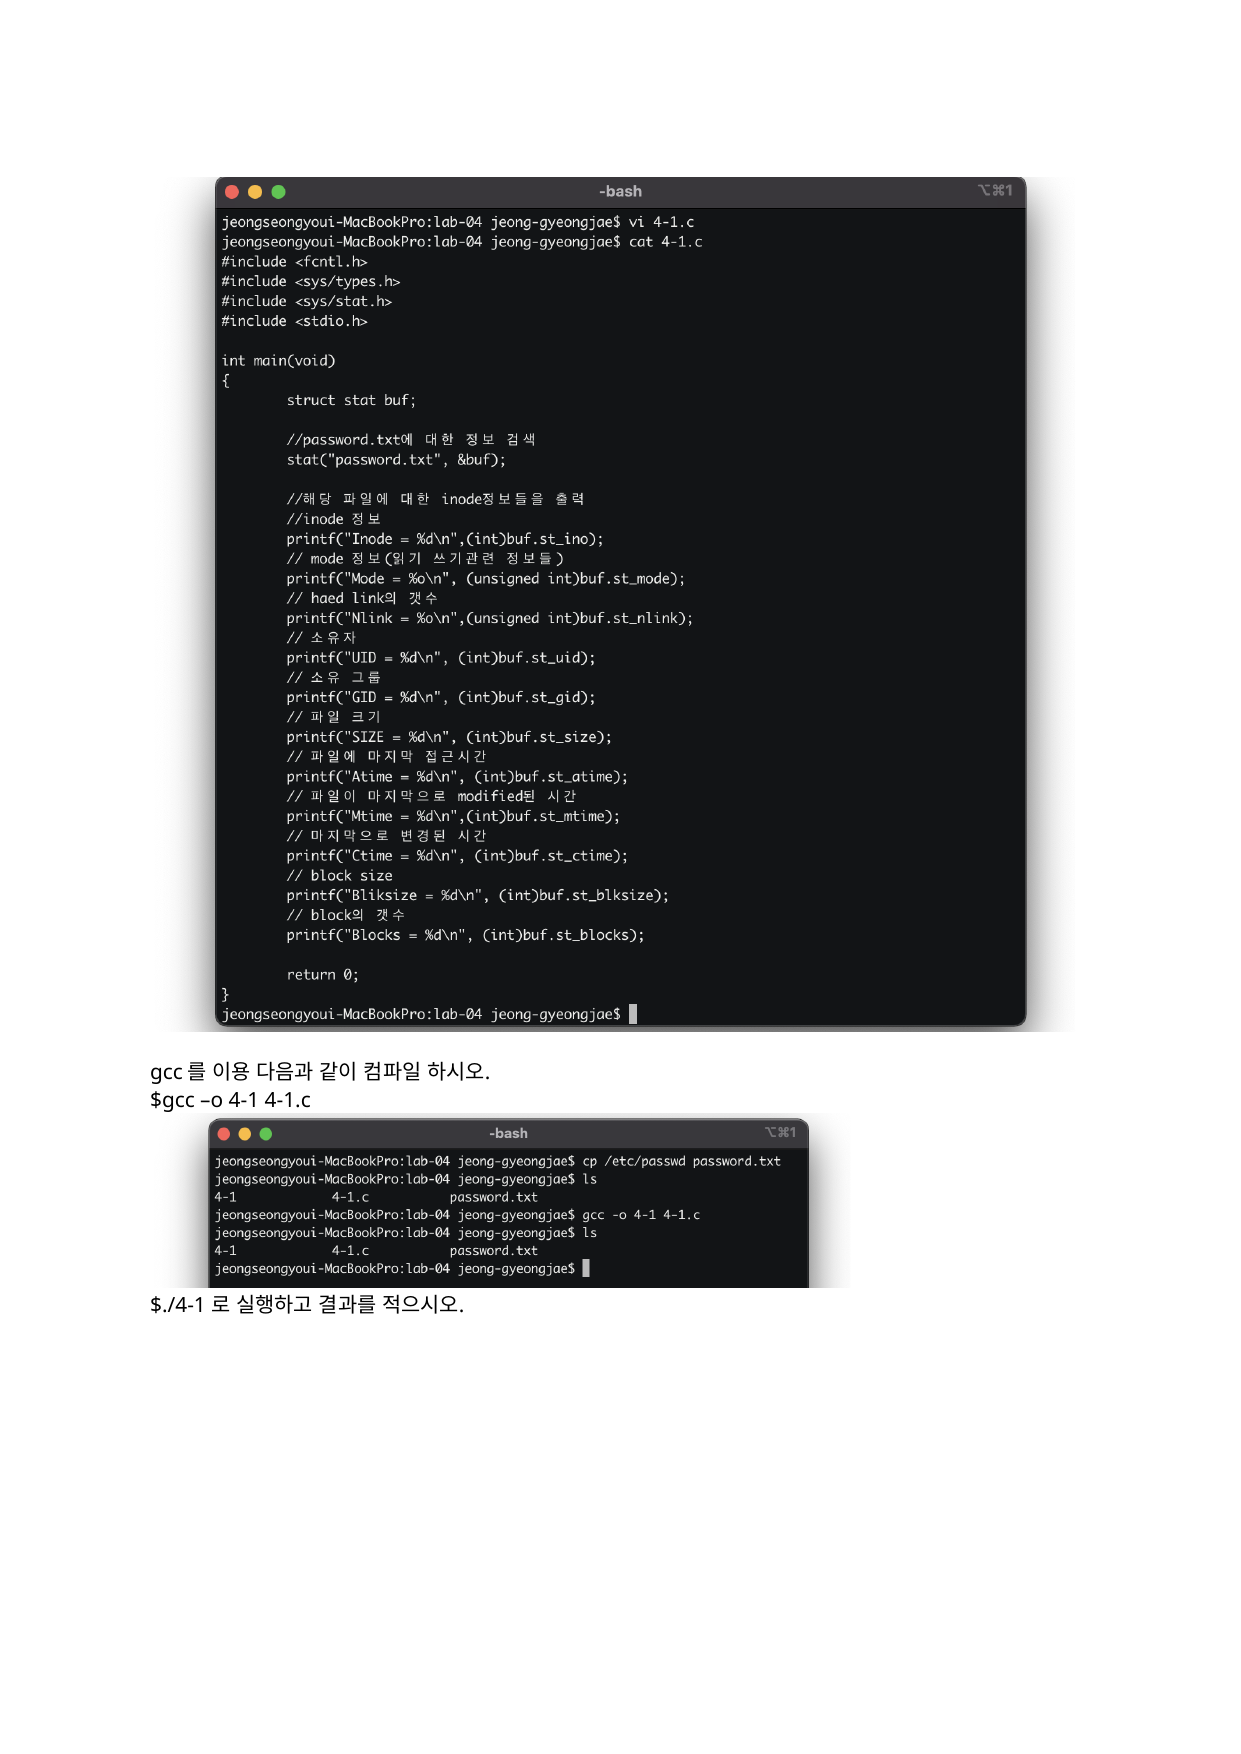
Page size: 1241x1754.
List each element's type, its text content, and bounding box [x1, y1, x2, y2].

picture [150, 1113, 851, 1288]
text $gcc –o 4-1 4-1.c [150, 1085, 1090, 1114]
text gcc를 이용 다음과 같이 컴파일 하시오. [150, 1055, 1090, 1085]
text $./4-1 로 실행하고 결과를 적으시오. [150, 1288, 1090, 1318]
picture [150, 177, 1075, 1032]
